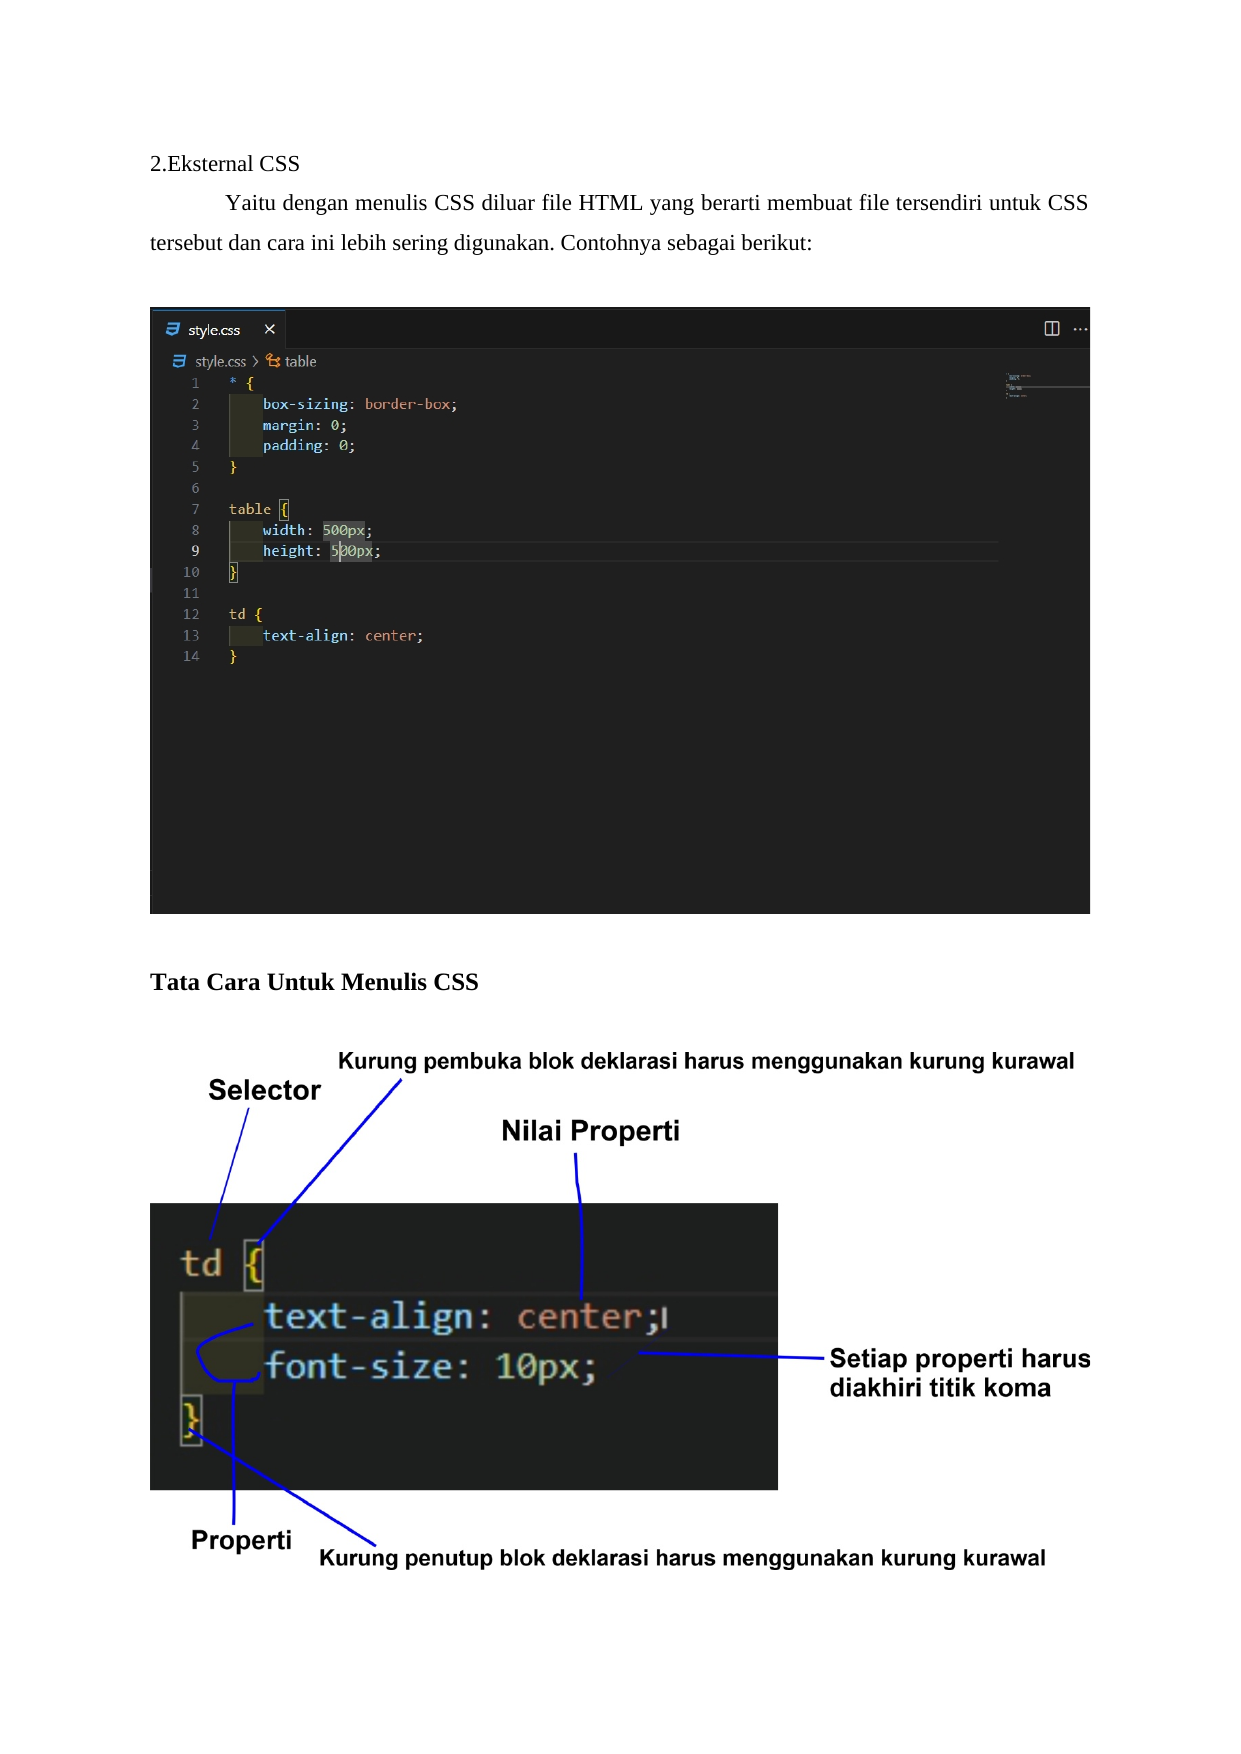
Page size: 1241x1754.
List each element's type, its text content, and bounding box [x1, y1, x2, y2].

picture [150, 307, 1091, 914]
picture [150, 1052, 1091, 1570]
text Tata Cara Untuk Menulis CSS [150, 967, 1090, 995]
text 2.Eksternal CSS [150, 150, 1090, 176]
text Yaitu dengan menulis CSS diluar file HTML yang berarti membuat file tersendiri untuk CSS tersebut dan cara ini lebih sering digunakan. Contohnya sebagai berikut: [150, 189, 1090, 255]
